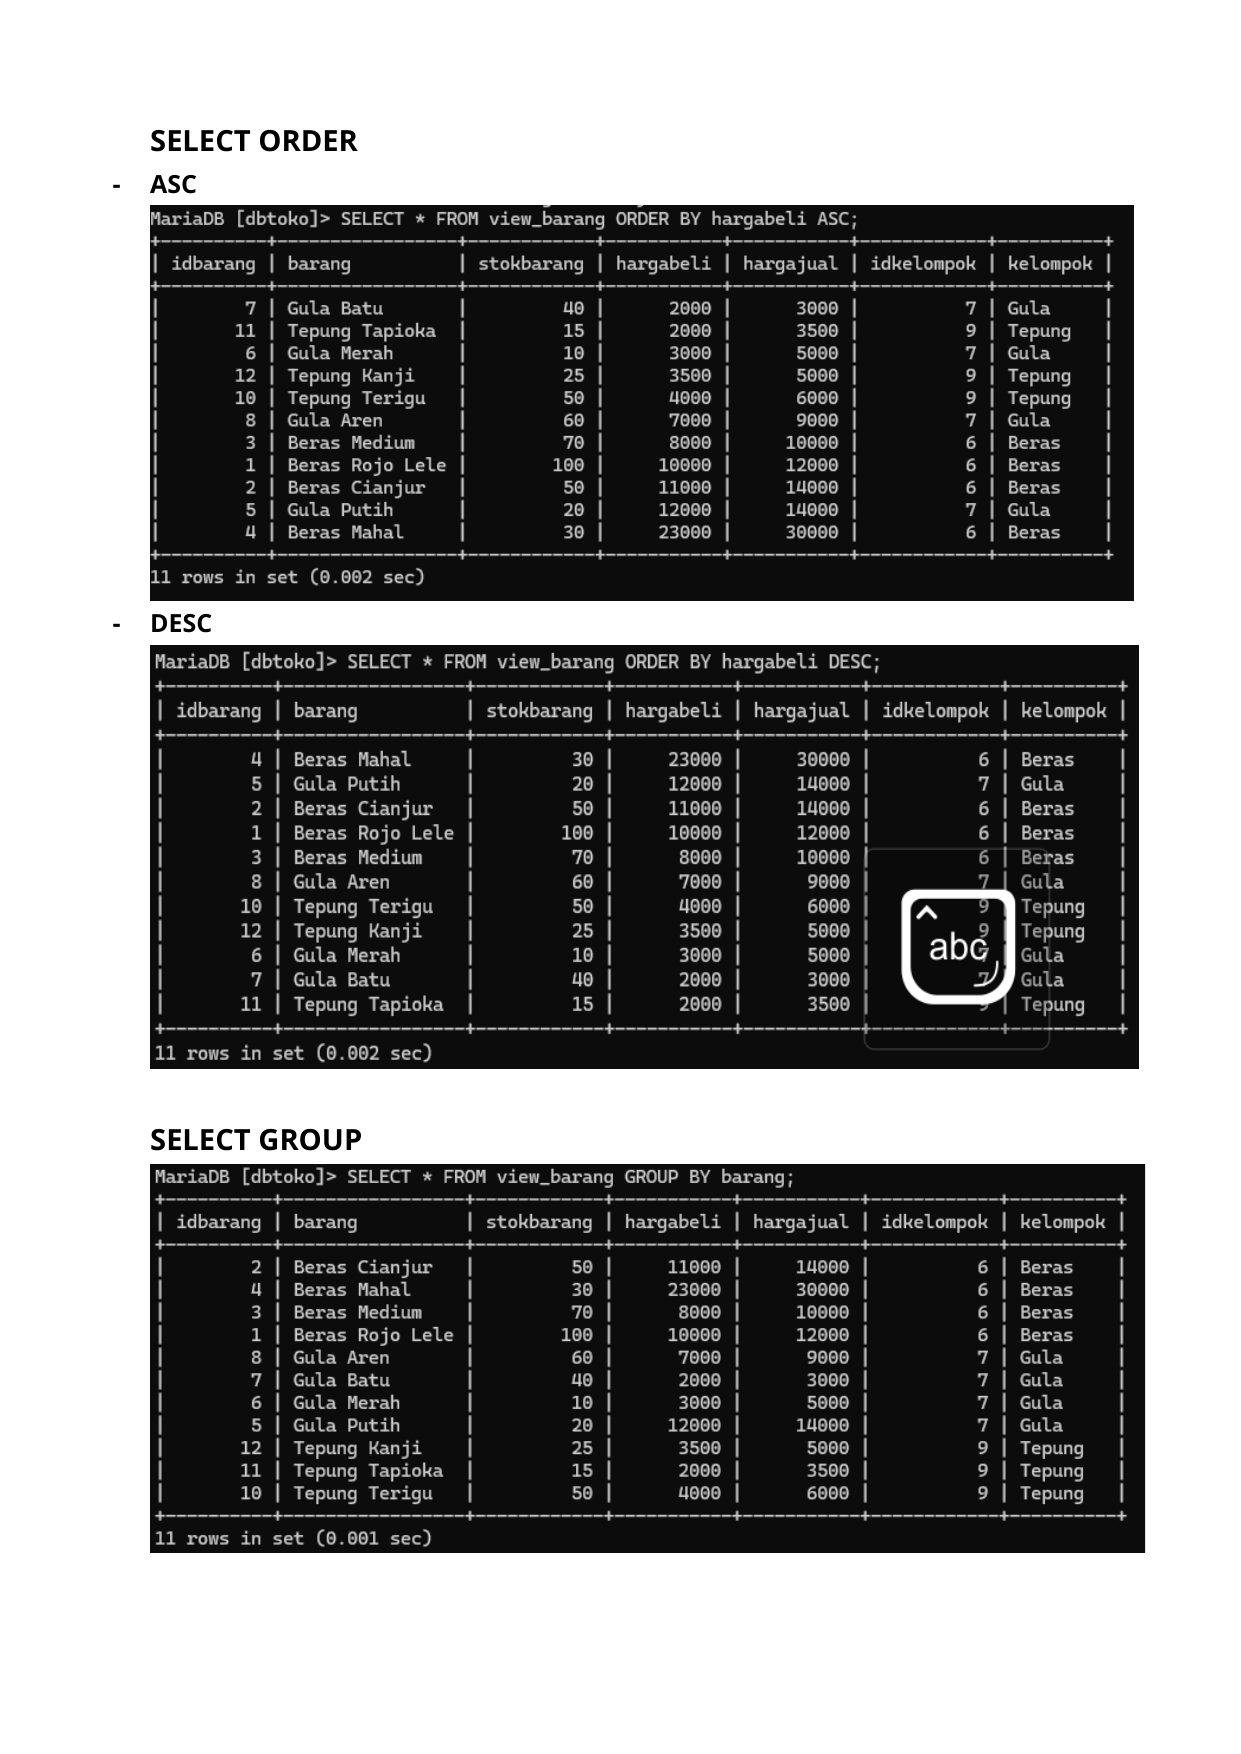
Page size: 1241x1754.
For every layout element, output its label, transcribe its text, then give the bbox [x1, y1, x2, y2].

list SELECT ORDER [150, 121, 1165, 160]
list DESC [112, 606, 1165, 640]
picture [150, 205, 1134, 601]
list ASC [112, 166, 1165, 200]
picture [150, 645, 1139, 1069]
picture [150, 1164, 1146, 1553]
list SELECT GROUP [150, 1119, 1165, 1159]
